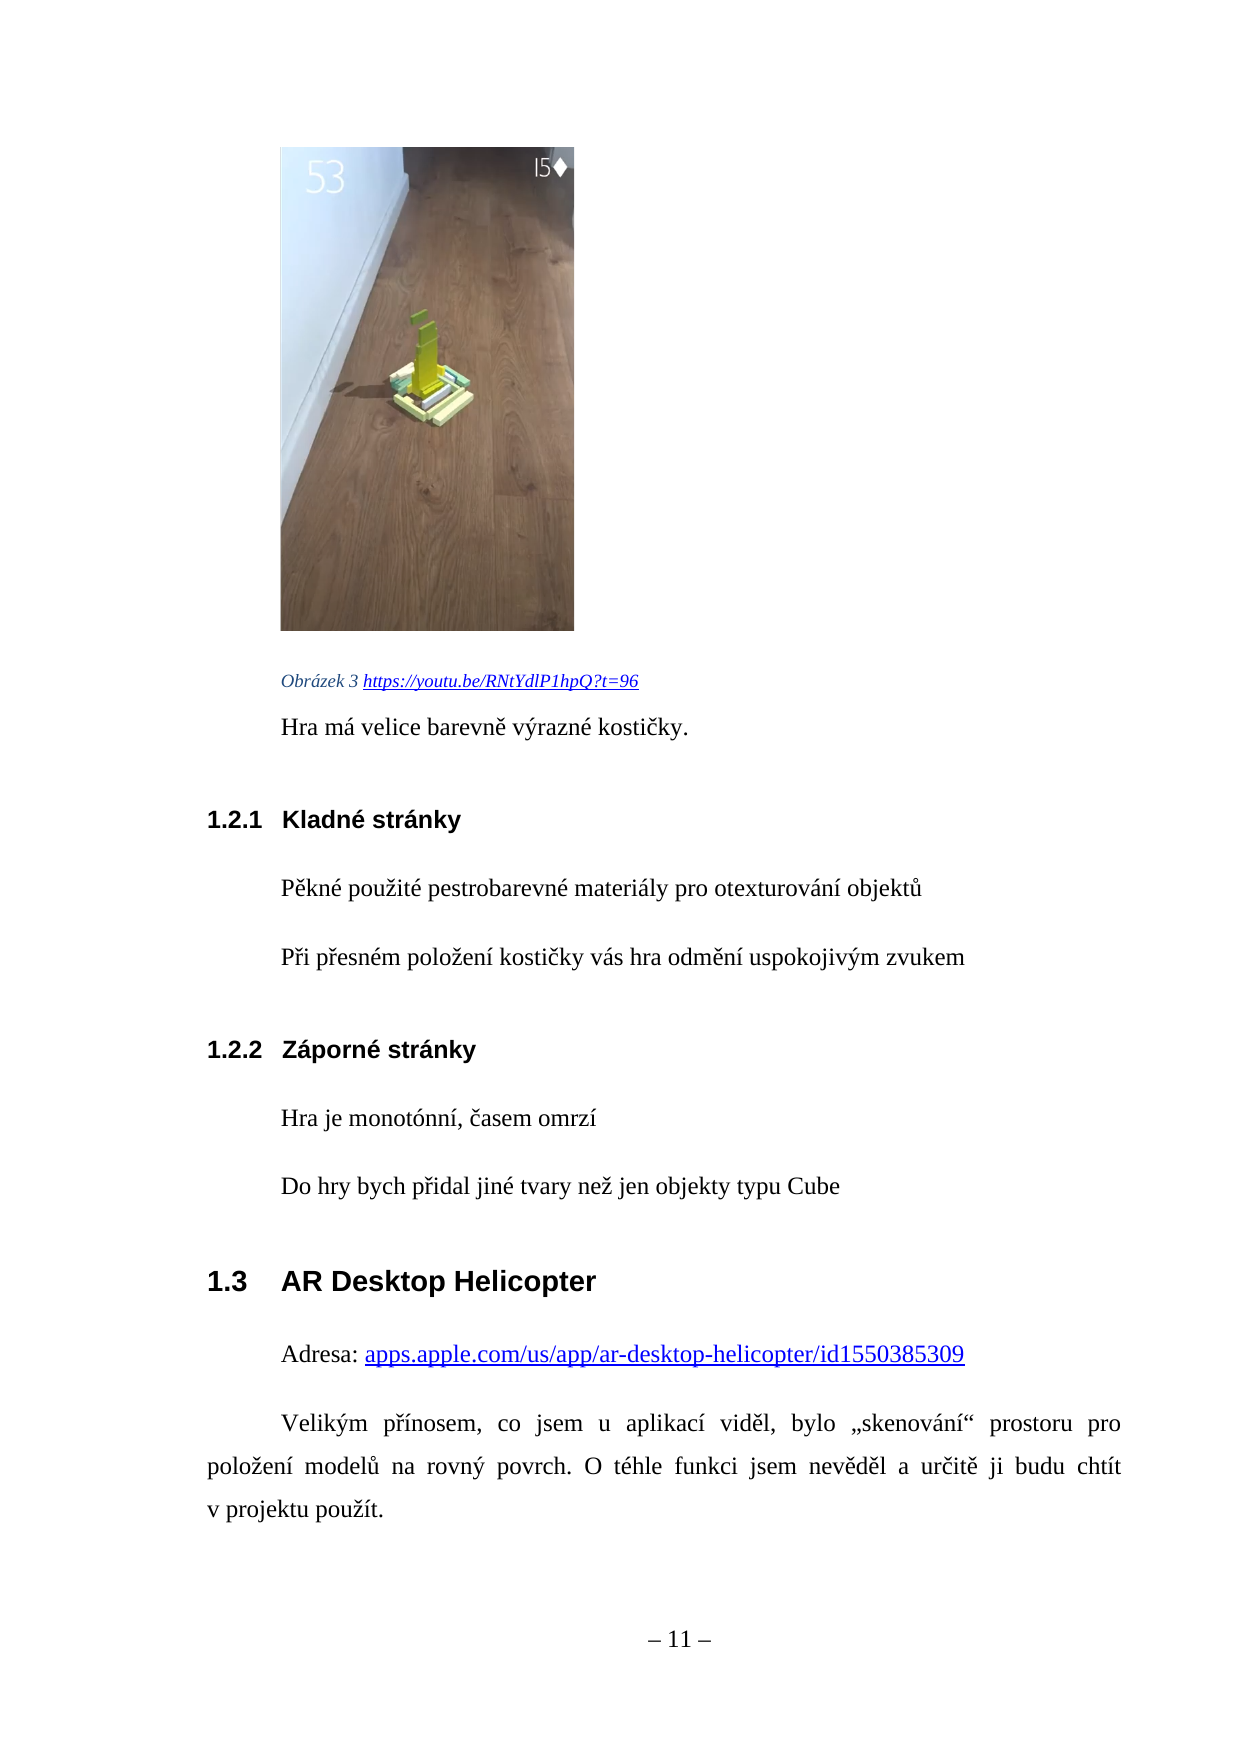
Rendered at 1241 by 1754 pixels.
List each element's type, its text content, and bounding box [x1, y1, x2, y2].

text Do hry bych přidal jiné tvary než jen objekty typu Cube [207, 1171, 1122, 1200]
text Hra je monotónní, časem omrzí [207, 1103, 1122, 1132]
picture [280, 147, 575, 631]
text Pěkné použité pestrobarevné materiály pro otexturování objektů [207, 873, 1122, 902]
text Při přesném položení kostičky vás hra odmění uspokojivým zvukem [207, 942, 1122, 970]
subtitle AR Desktop Helicopter [207, 1264, 1122, 1298]
text Obrázek 3 https://youtu.be/RNtYdlP1hpQ?t=96 [207, 670, 1122, 691]
subtitle Záporné stránky [207, 1035, 1122, 1063]
text Velikým přínosem, co jsem u aplikací viděl, bylo „skenování“ prostoru pro položení modelů na rovný povrch. O téhle funkci jsem nevěděl a určitě ji budu chtít v projektu použít. [207, 1408, 1122, 1523]
text Adresa: apps.apple.com/us/app/ar-desktop-helicopter/id1550385309 [207, 1339, 1122, 1368]
text Hra má velice barevně výrazné kostičky. [207, 712, 1122, 741]
subtitle Kladné stránky [207, 805, 1122, 834]
